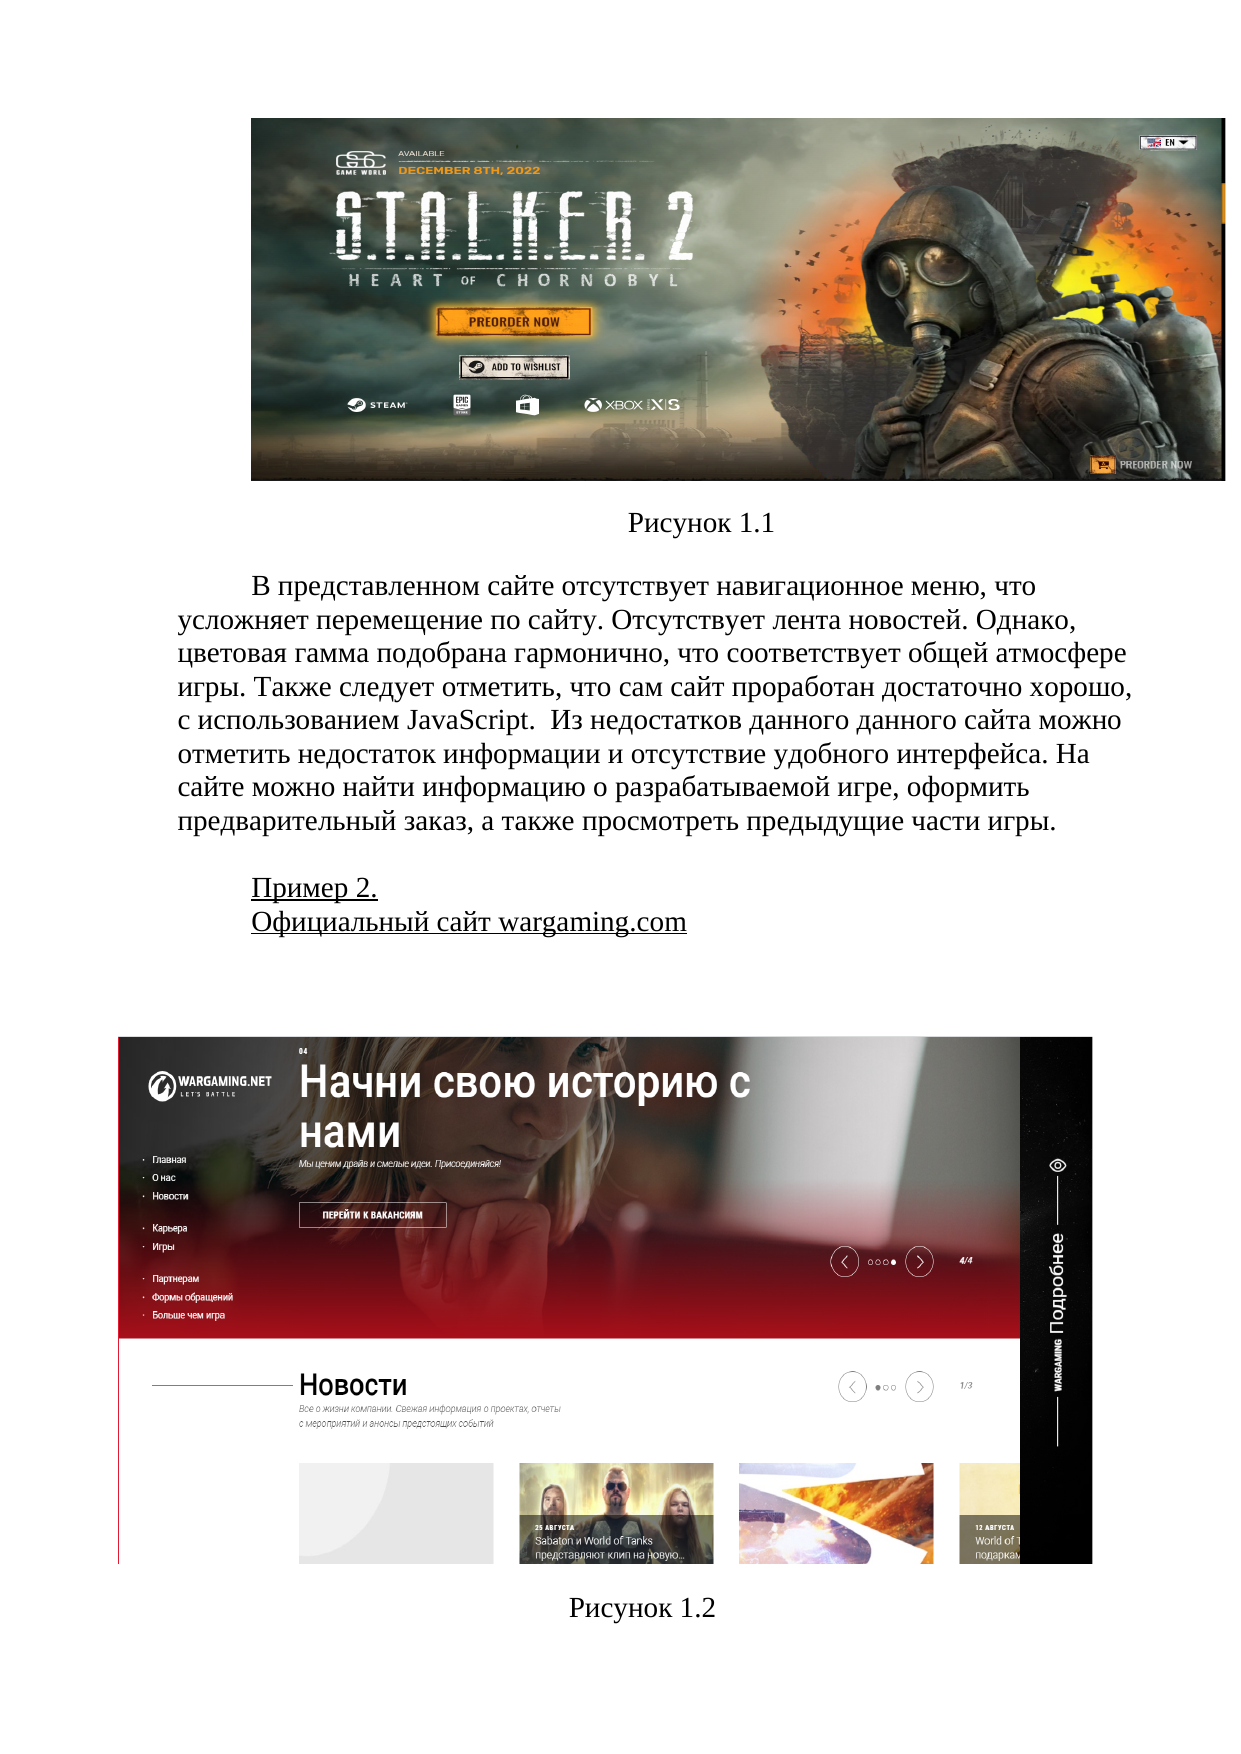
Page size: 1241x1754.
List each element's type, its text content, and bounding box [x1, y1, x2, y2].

text Рисунок 1.2 [118, 1590, 1166, 1624]
picture [251, 118, 1226, 481]
text Рисунок 1.1 [177, 506, 1152, 539]
picture [118, 1036, 1093, 1564]
text Пример 2. [177, 870, 1152, 904]
text В представленном сайте отсутствует навигационное меню, что усложняет перемещение по сайту. Отсутствует лента новостей. Однако, цветовая гамма подобрана гармонично, что соответствует общей атмосфере игры. Также следует отметить, что сам сайт проработан достаточно хорошо, с использованием JavaScript. Из недостатков данного данного сайта можно отметить недостаток информации и отсутствие удобного интерфейса. На сайте можно найти информацию о разрабатываемой игре, оформить предварительный заказ, а также просмотреть предыдущие части игры. [177, 568, 1152, 837]
text Официальный сайт wargaming.com [177, 904, 1152, 937]
